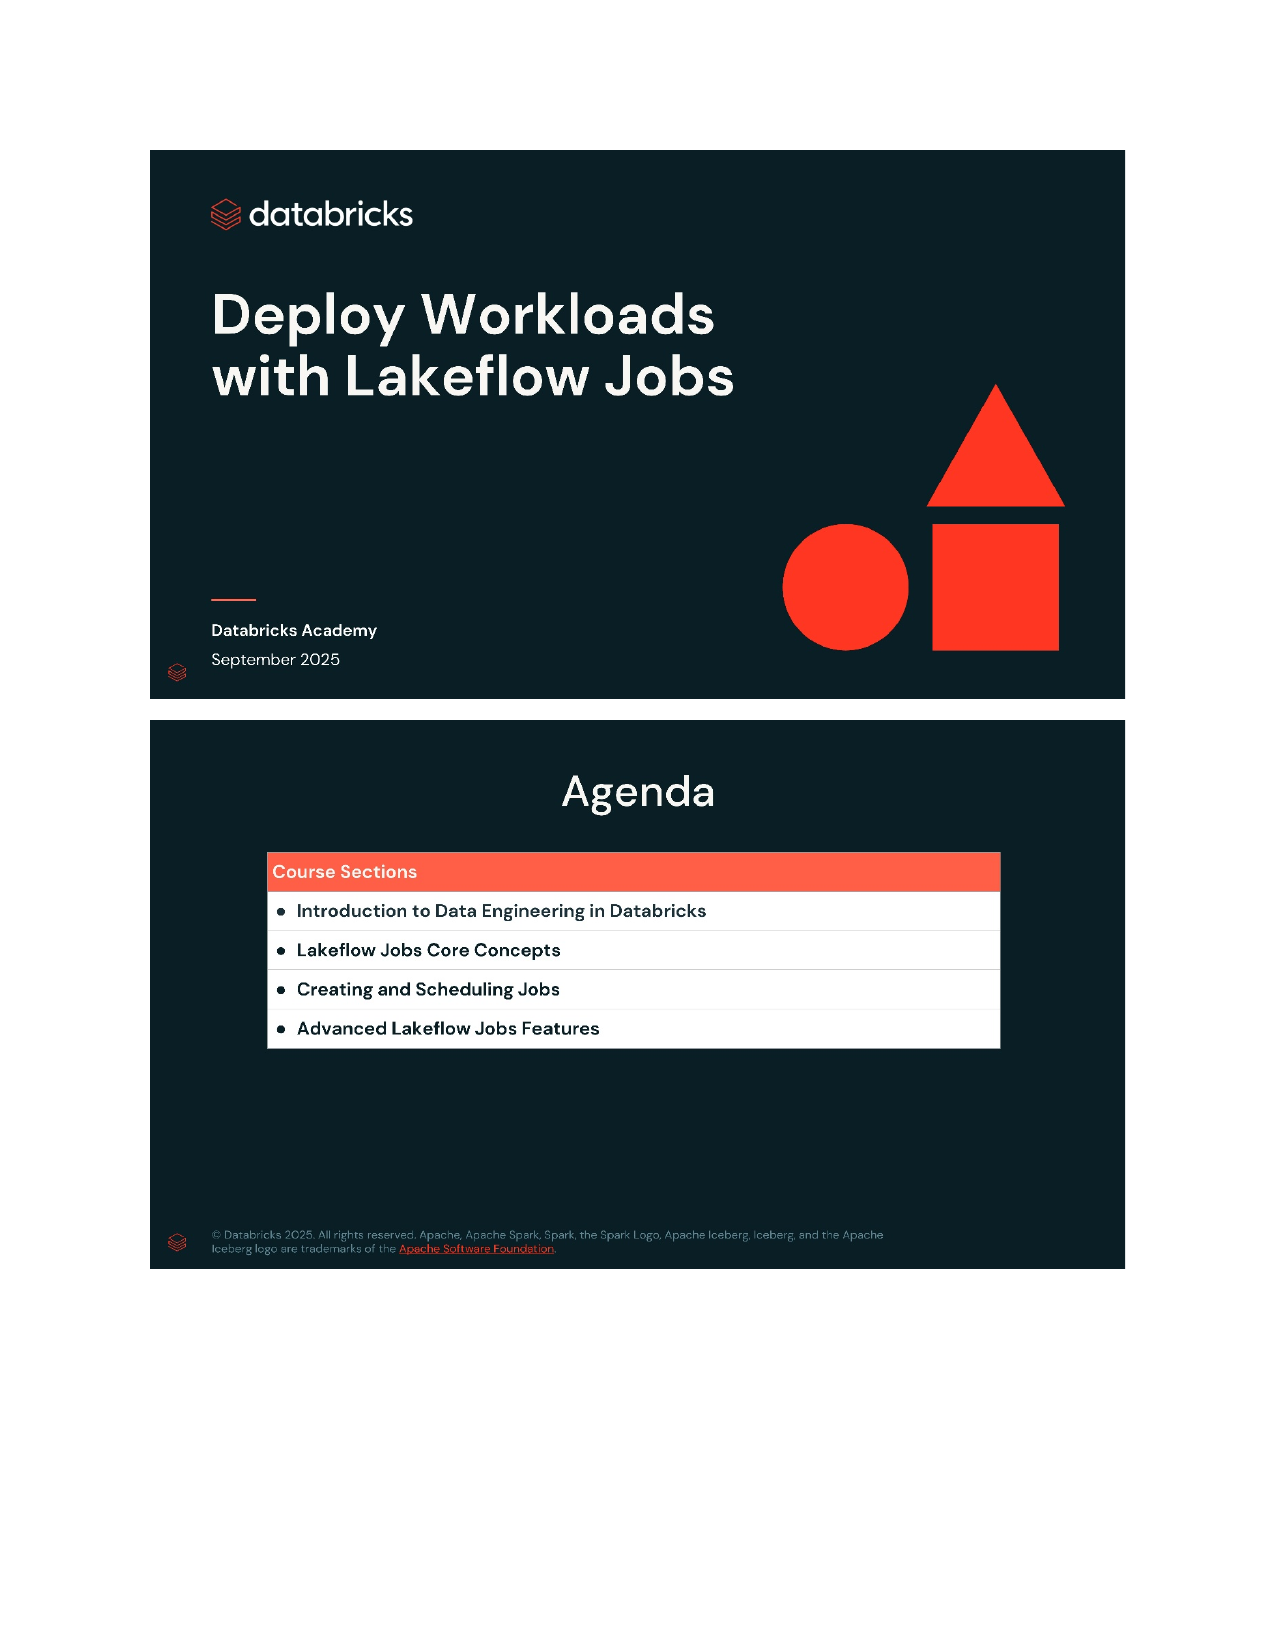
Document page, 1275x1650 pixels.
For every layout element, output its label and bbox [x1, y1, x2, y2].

picture [150, 720, 1125, 1269]
picture [150, 150, 1125, 699]
